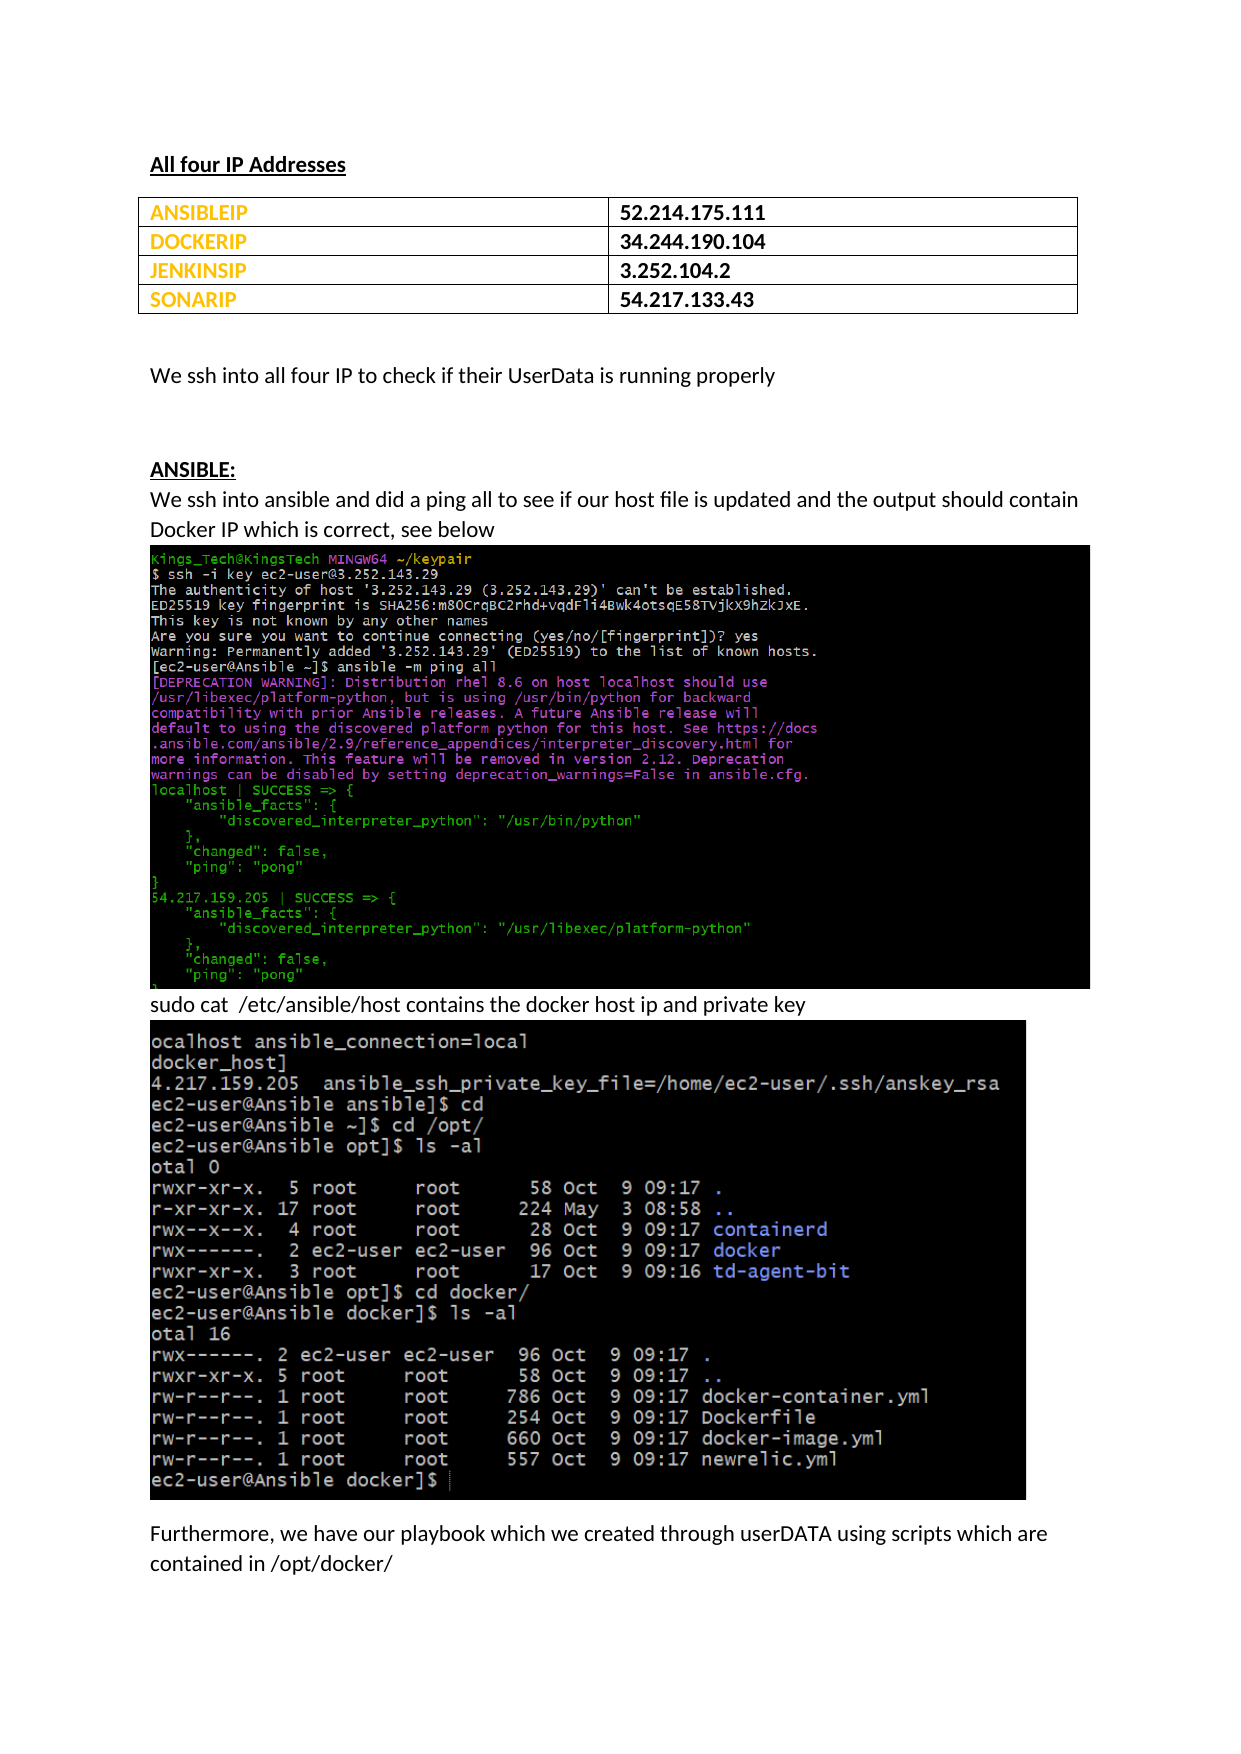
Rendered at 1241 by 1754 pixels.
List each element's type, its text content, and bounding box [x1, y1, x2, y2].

table_header ANSIBLEIP [139, 198, 608, 226]
picture [150, 545, 1091, 989]
table_cell JENKINSIP [139, 256, 608, 284]
table_header 52.214.175.111 [609, 198, 1077, 226]
table_cell SONARIP [139, 285, 608, 313]
table_cell DOCKERIP [139, 227, 608, 255]
text ANSIBLE: We ssh into ansible and did a ping all to see if our host file is updated and the output should contain Docker IP which is correct, see below sudo cat /etc/ansible/host contains the docker host ip and private key [150, 455, 1090, 545]
table_cell 54.217.133.43 [609, 285, 1077, 313]
text All four IP Addresses [150, 150, 1090, 178]
text Furthermore, we have our playbook which we created through userDATA using scripts which are contained in /opt/docker/ [150, 1519, 1090, 1577]
picture [150, 1020, 1027, 1500]
text We ssh into all four IP to check if their UserData is running properly [150, 361, 1090, 389]
table_cell 34.244.190.104 [609, 227, 1077, 255]
table_cell 3.252.104.2 [609, 256, 1077, 284]
